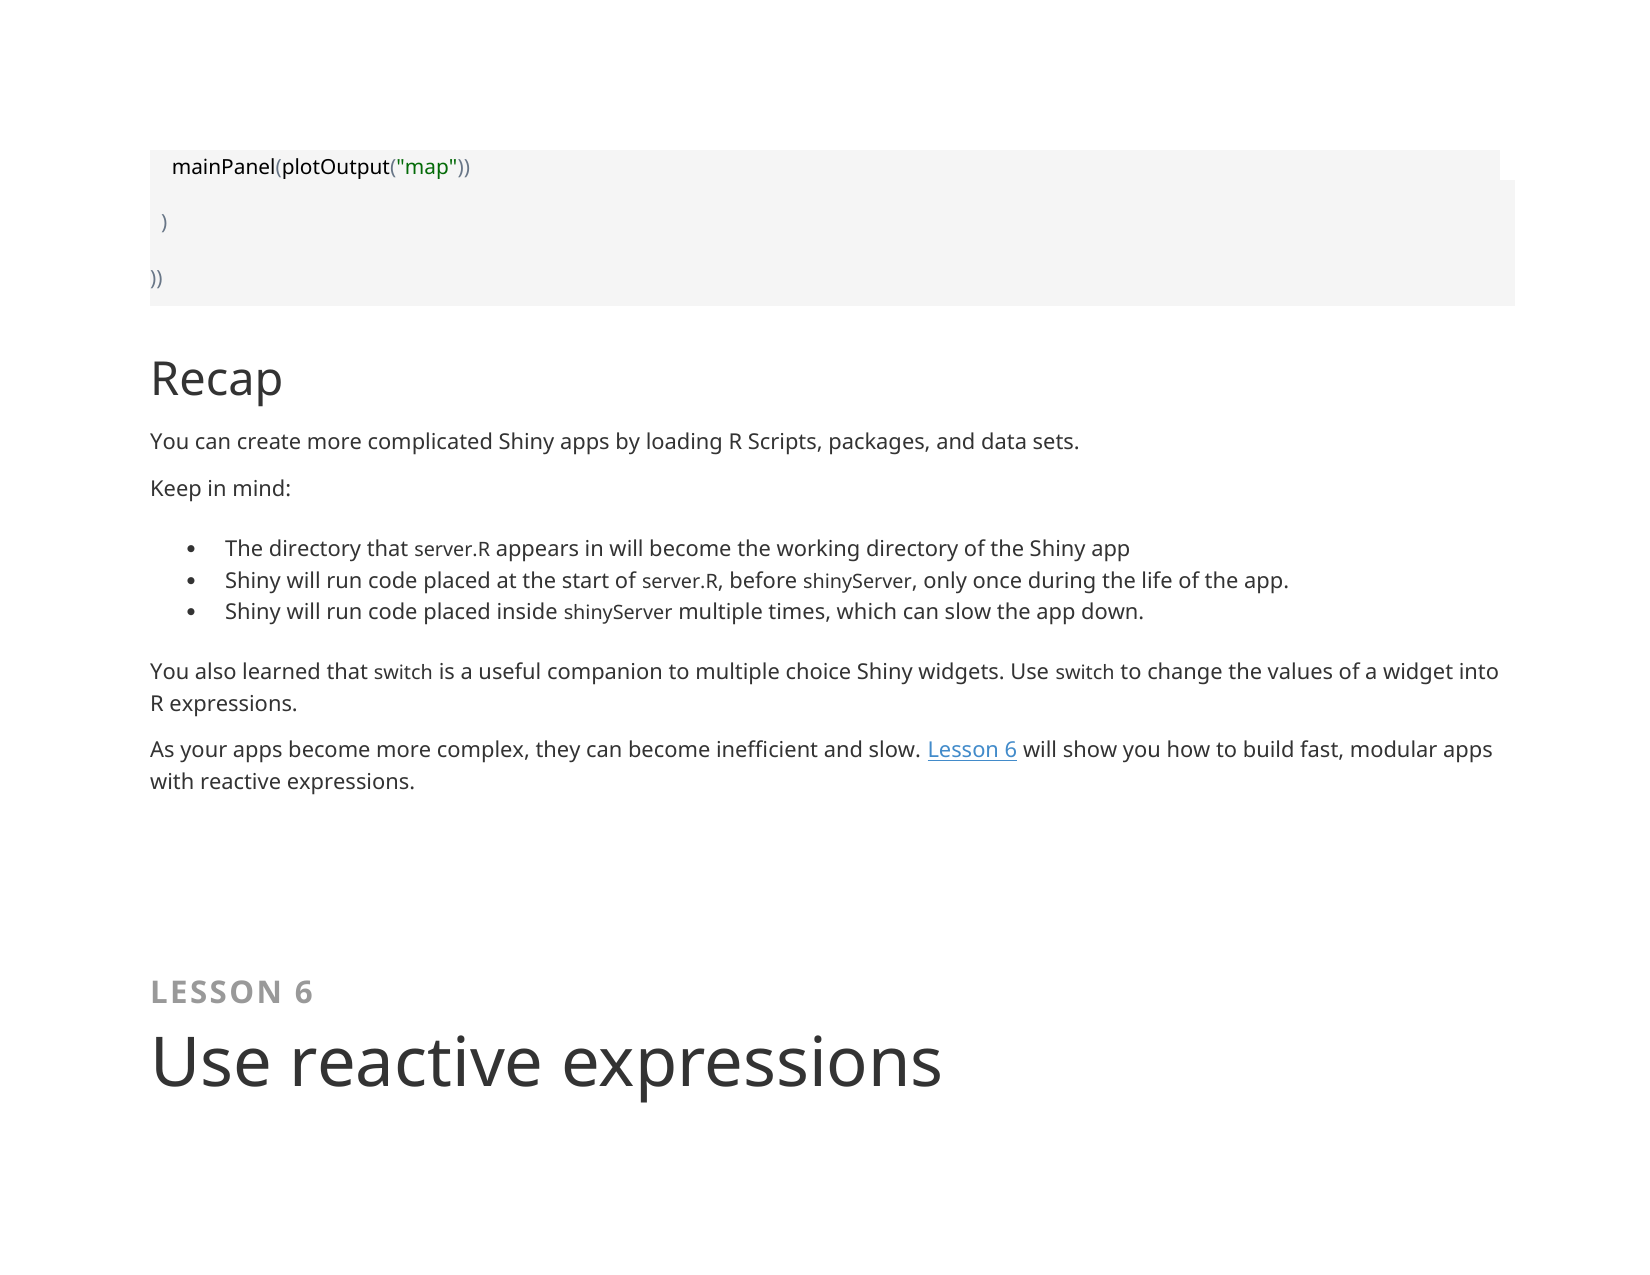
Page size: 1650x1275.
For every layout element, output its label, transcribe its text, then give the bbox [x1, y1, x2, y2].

text You can create more complicated Shiny apps by loading R Scripts, packages, and data sets. [150, 425, 1500, 456]
text You also learned that switch is a useful companion to multiple choice Shiny widgets. Use switch to change the values of a widget into R expressions. [150, 655, 1500, 717]
text LESSON 6 Use reactive expressions [150, 970, 1500, 1106]
list Shiny will run code placed at the start of server.R, before shinyServer, only once during the life of the app. [187, 563, 1500, 594]
text mainPanel(plotOutput("map")) [150, 150, 1500, 181]
list The directory that server.R appears in will become the working directory of the Shiny app [187, 532, 1500, 563]
list Shiny will run code placed inside shinyServer multiple times, which can slow the app down. [187, 594, 1500, 626]
text Recap [150, 345, 1500, 409]
text ) [150, 206, 1515, 236]
text As your apps become more complex, they can become inefficient and slow. Lesson 6 will show you how to build fast, modular apps with reactive expressions. [150, 733, 1500, 796]
text )) [150, 261, 1515, 306]
text Keep in mind: [150, 472, 1500, 503]
